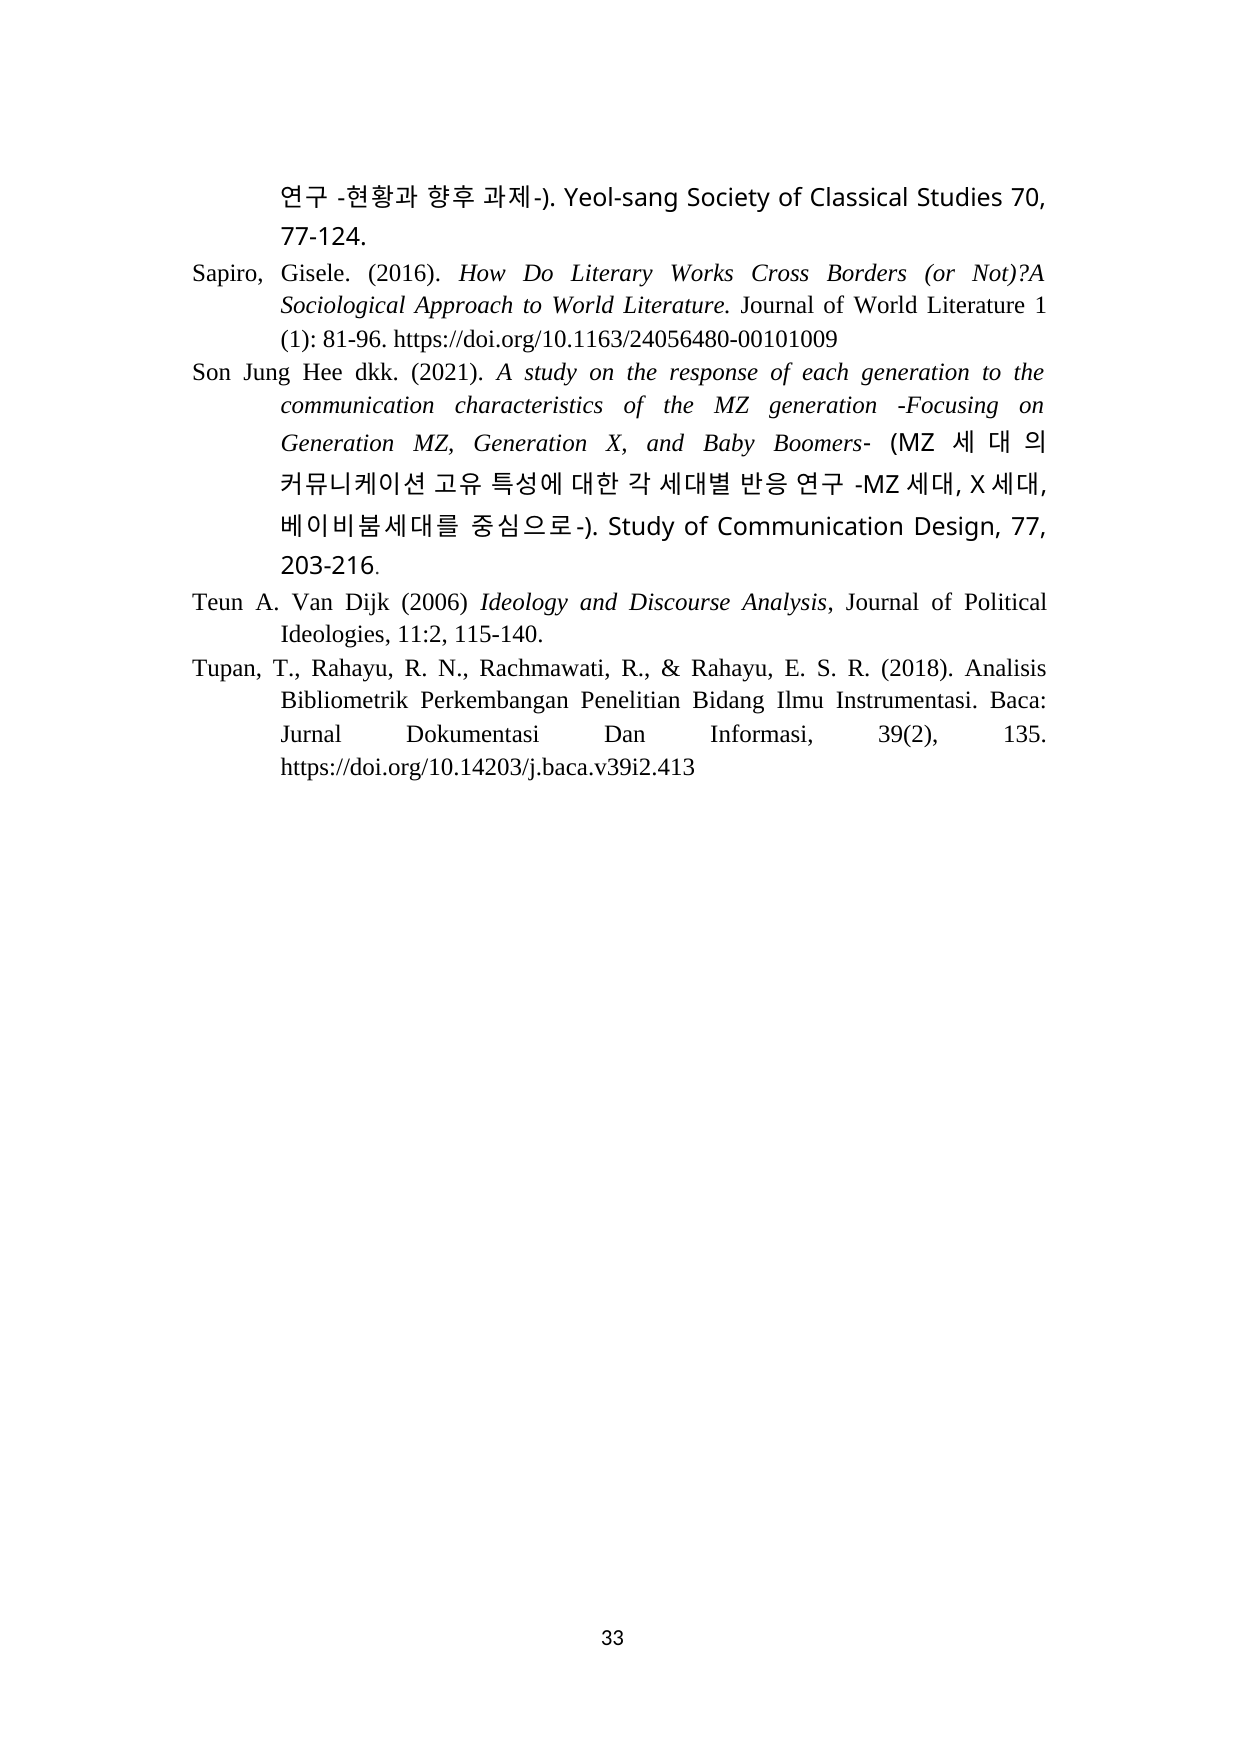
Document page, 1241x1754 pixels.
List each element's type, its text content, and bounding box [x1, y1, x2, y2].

text Tupan, T., Rahayu, R. N., Rachmawati, R., & Rahayu, E. S. R. (2018). Analisis Bibliometrik Perkembangan Penelitian Bidang Ilmu Instrumentasi. Baca: Jurnal Dokumentasi Dan Informasi, 39(2), 135. https://doi.org/10.14203/j.baca.v39i2.413 [192, 653, 1047, 780]
text Son Jung Hee dkk. (2021). A study on the response of each generation to the communication characteristics of the MZ generation -Focusing on Generation MZ, Generation X, and Baby Boomers. [192, 357, 1047, 581]
text Teun A. Van Dijk (2006) Ideology and Discourse Analysis, Journal of Political Ideologies, 11:2, 115-140. [192, 587, 1047, 648]
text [192, 177, 1047, 252]
text Sapiro, Gisele. (2016). How Do Literary Works Cross Borders (or Not)?A Sociological Approach to World Literature. Journal of World Literature 1 (1): 81-96. https://doi.org/10.1163/24056480-00101009 [192, 258, 1047, 352]
